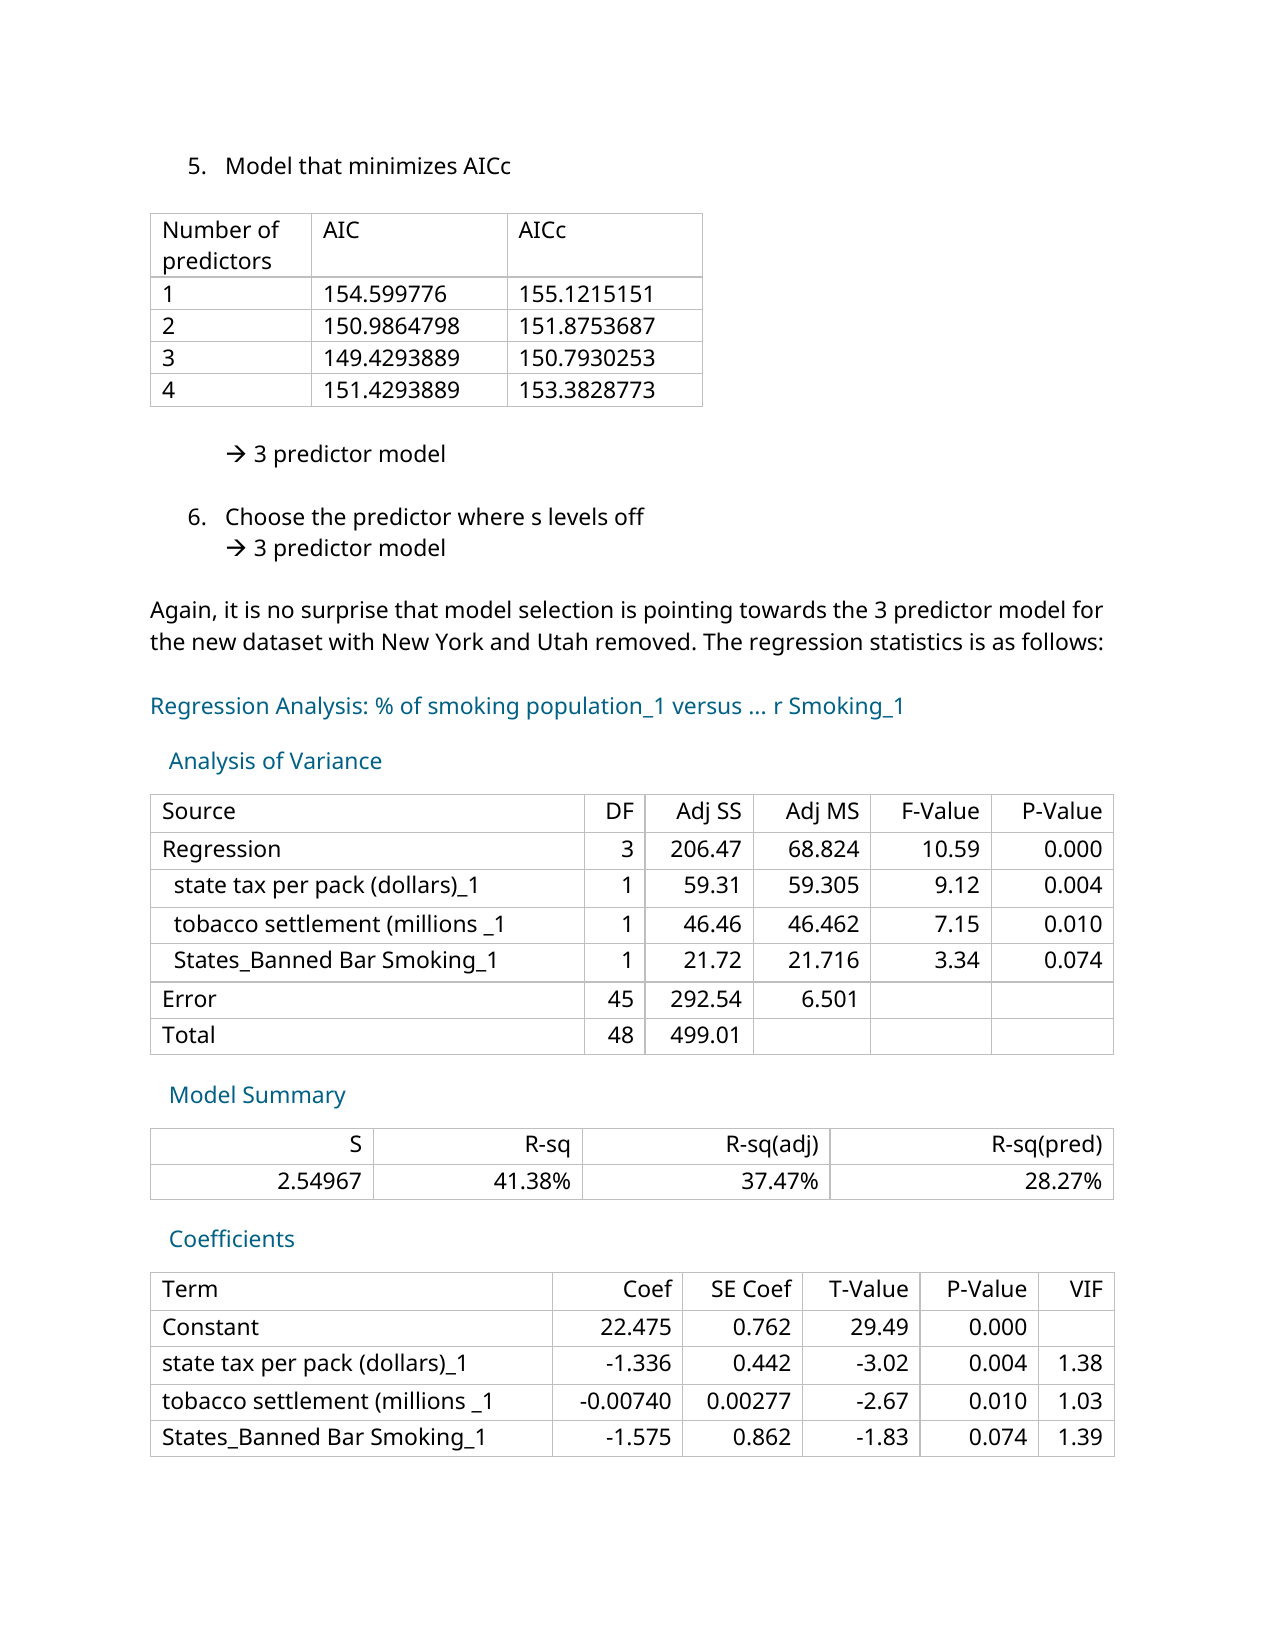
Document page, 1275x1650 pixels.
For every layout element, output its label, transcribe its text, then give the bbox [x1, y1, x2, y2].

table_cell 1.39 [1039, 1421, 1114, 1456]
table_header AIC [312, 214, 507, 276]
table_cell 21.716 [754, 944, 870, 981]
table_cell 4 [151, 374, 311, 406]
table_cell 153.3828773 [508, 374, 702, 406]
table_cell 155.1215151 [508, 278, 702, 309]
table_header SE Coef [683, 1273, 802, 1310]
table_cell -3.02 [803, 1347, 919, 1384]
table_cell 22.475 [553, 1311, 682, 1346]
table_cell 0.000 [921, 1311, 1038, 1346]
table_header S [151, 1129, 373, 1164]
table_header T-Value [803, 1273, 919, 1310]
table_cell States_Banned Bar Smoking_1 [151, 1421, 552, 1456]
table_cell 0.862 [683, 1421, 802, 1456]
table_cell state tax per pack (dollars)_1 [151, 1347, 552, 1384]
table_cell -1.575 [553, 1421, 682, 1456]
table_cell 2 [151, 310, 311, 341]
table_cell 46.46 [646, 908, 753, 943]
table_cell 151.4293889 [312, 374, 507, 406]
table_cell 1 [585, 944, 644, 981]
table_cell 499.01 [646, 1019, 753, 1054]
table_header P-Value [992, 795, 1113, 832]
text Model Summary [169, 1079, 1125, 1110]
table_cell 0.074 [921, 1421, 1038, 1456]
table_cell -0.00740 [553, 1385, 682, 1420]
table_cell 7.15 [871, 908, 991, 943]
table_header R-sq(pred) [831, 1129, 1113, 1164]
table_cell Constant [151, 1311, 552, 1346]
table_cell 0.442 [683, 1347, 802, 1384]
table_cell 1.38 [1039, 1347, 1114, 1384]
table_header R-sq [374, 1129, 582, 1164]
text Coefficients [169, 1223, 1125, 1254]
table_cell -2.67 [803, 1385, 919, 1420]
table_cell 1.03 [1039, 1385, 1114, 1420]
table_cell 41.38% [374, 1165, 582, 1199]
table_header Number of predictors [151, 214, 311, 276]
table_cell 1 [585, 908, 644, 943]
table_cell 37.47% [583, 1165, 829, 1199]
table_cell 68.824 [754, 833, 870, 868]
text Regression Analysis: % of smoking population_1 versus ... r Smoking_1 [150, 690, 1125, 722]
table_cell -1.336 [553, 1347, 682, 1384]
table_cell 0.074 [992, 944, 1113, 981]
table_header VIF [1039, 1273, 1114, 1310]
table_cell Regression [151, 833, 584, 868]
table_cell 206.47 [646, 833, 753, 868]
table_cell -1.83 [803, 1421, 919, 1456]
table_header P-Value [921, 1273, 1038, 1310]
list 3 predictor model [225, 532, 1125, 563]
table_cell [871, 1019, 991, 1054]
text Again, it is no surprise that model selection is pointing towards the 3 predictor model for the new dataset with New York and Utah removed. The regression statistics is as follows: [150, 594, 1125, 657]
table_cell [992, 1019, 1113, 1054]
table_cell 46.462 [754, 908, 870, 943]
table_header Adj MS [754, 795, 870, 832]
list Model that minimizes AICc [187, 150, 1125, 181]
table_cell 45 [585, 983, 644, 1018]
list 3 predictor model [225, 438, 1125, 469]
table_cell 0.010 [921, 1385, 1038, 1420]
table_cell Error [151, 983, 584, 1018]
table_cell 9.12 [871, 870, 991, 907]
text Analysis of Variance [169, 745, 1125, 776]
table_cell 154.599776 [312, 278, 507, 309]
table_header F-Value [871, 795, 991, 832]
table_cell 3 [585, 833, 644, 868]
table_cell 149.4293889 [312, 342, 507, 373]
table_cell tobacco settlement (millions _1 [151, 908, 584, 943]
table_cell 1 [585, 870, 644, 907]
table_cell 29.49 [803, 1311, 919, 1346]
table_cell 0.010 [992, 908, 1113, 943]
table_cell 3 [151, 342, 311, 373]
table_cell 3.34 [871, 944, 991, 981]
table_cell 59.31 [646, 870, 753, 907]
table_header R-sq(adj) [583, 1129, 829, 1164]
table_header DF [585, 795, 644, 832]
table_cell 0.00277 [683, 1385, 802, 1420]
table_cell 1 [151, 278, 311, 309]
table_cell 0.004 [992, 870, 1113, 907]
table_cell 59.305 [754, 870, 870, 907]
table_cell 150.9864798 [312, 310, 507, 341]
table_cell [871, 983, 991, 1018]
table_cell 21.72 [646, 944, 753, 981]
table_cell 28.27% [831, 1165, 1113, 1199]
table_cell [992, 983, 1113, 1018]
table_header Source [151, 795, 584, 832]
table_cell 2.54967 [151, 1165, 373, 1199]
table_cell 10.59 [871, 833, 991, 868]
table_cell 48 [585, 1019, 644, 1054]
table_cell state tax per pack (dollars)_1 [151, 870, 584, 907]
table_cell [1039, 1311, 1114, 1346]
table_cell 6.501 [754, 983, 870, 1018]
table_cell 0.004 [921, 1347, 1038, 1384]
list Choose the predictor where s levels off [187, 500, 1125, 532]
table_header Coef [553, 1273, 682, 1310]
table_cell Total [151, 1019, 584, 1054]
table_cell 0.762 [683, 1311, 802, 1346]
table_cell States_Banned Bar Smoking_1 [151, 944, 584, 981]
table_cell 0.000 [992, 833, 1113, 868]
table_cell tobacco settlement (millions _1 [151, 1385, 552, 1420]
table_header Term [151, 1273, 552, 1310]
table_cell 151.8753687 [508, 310, 702, 341]
table_cell 150.7930253 [508, 342, 702, 373]
table_header AICc [508, 214, 702, 276]
table_cell 292.54 [646, 983, 753, 1018]
table_cell [754, 1019, 870, 1054]
table_header Adj SS [646, 795, 753, 832]
